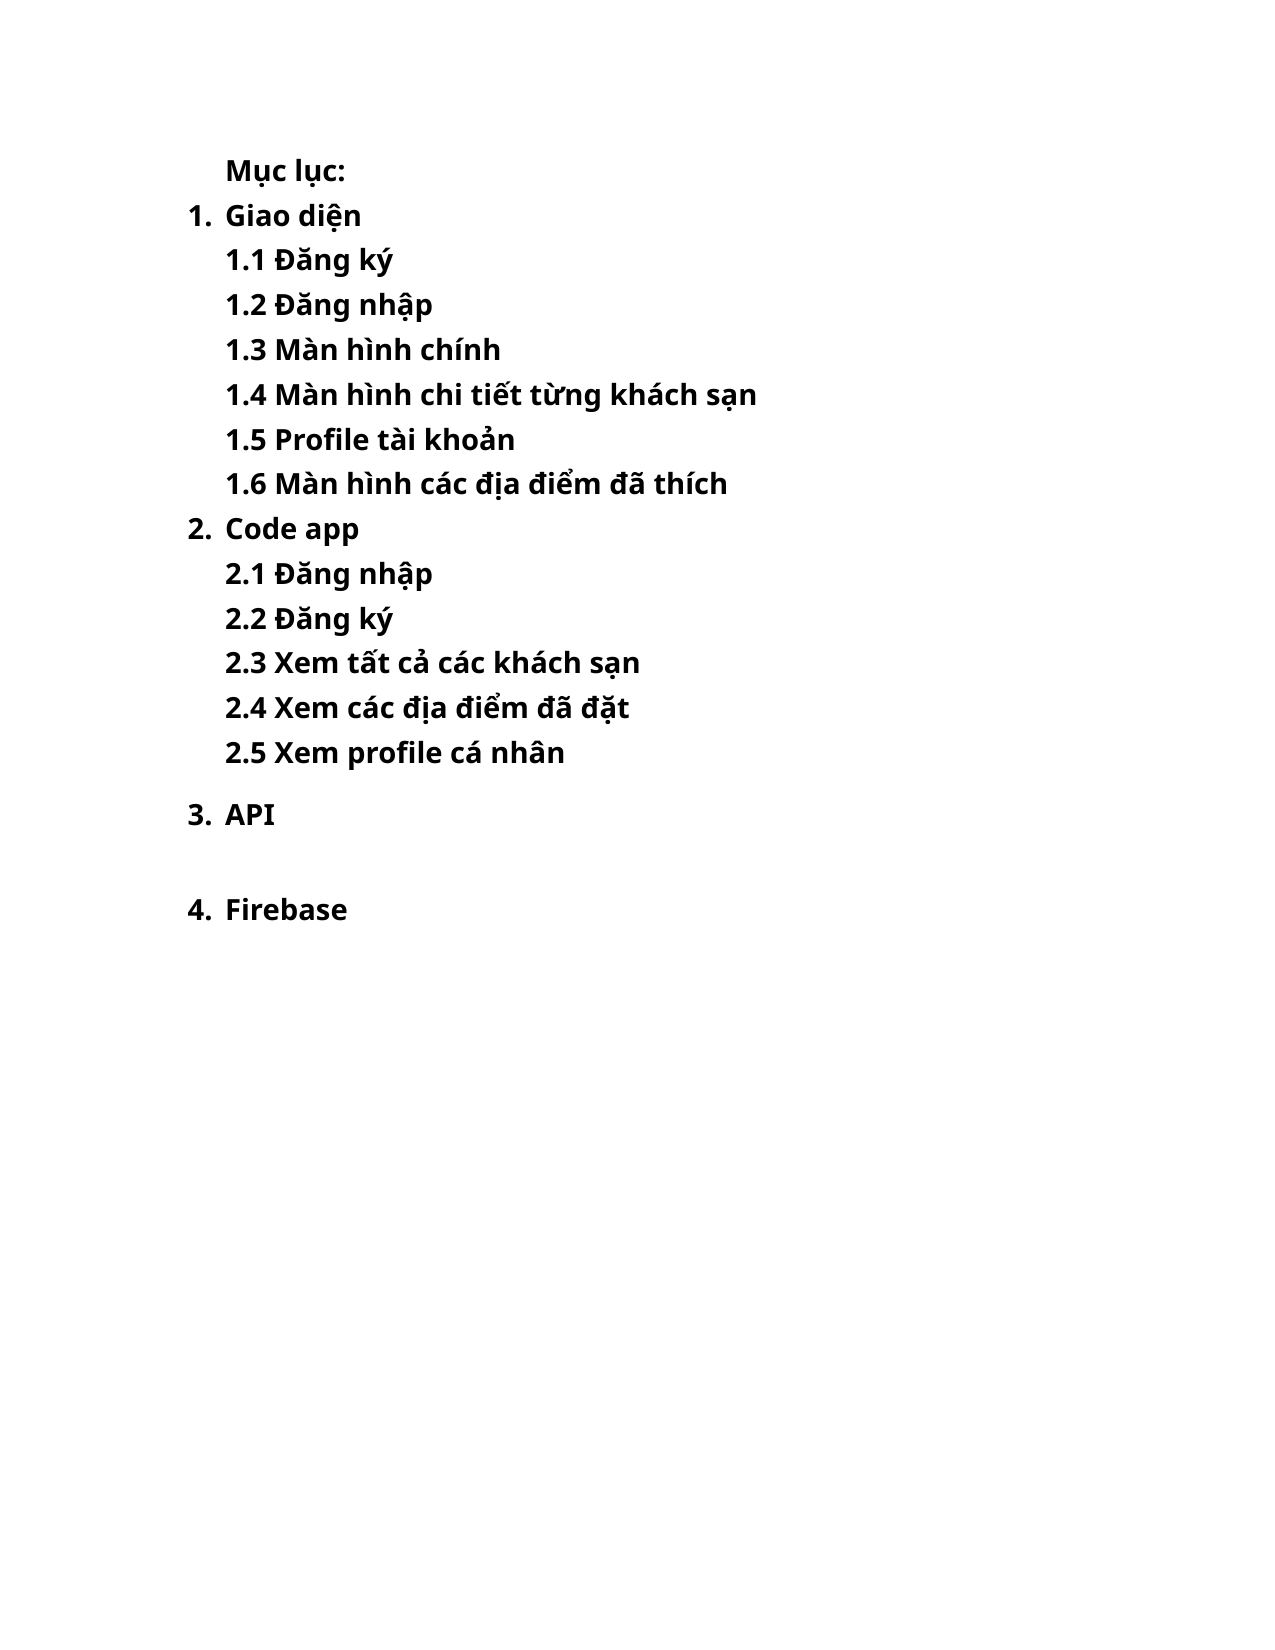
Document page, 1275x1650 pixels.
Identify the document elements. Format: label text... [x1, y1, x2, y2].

list Firebase [187, 856, 1125, 931]
list API [187, 777, 1125, 852]
list Mục lục: [225, 150, 1125, 190]
list Code app 2.1 Đăng nhập 2.2 Đăng ký 2.3 Xem tất cả các khách sạn 2.4 Xem các địa điểm đã đặt 2.5 Xem profile cá nhân [187, 508, 1125, 772]
list Giao diện 1.1 Đăng ký 1.2 Đăng nhập 1.3 Màn hình chính 1.4 Màn hình chi tiết từng khách sạn 1.5 Profile tài khoản 1.6 Màn hình các địa điểm đã thích [187, 195, 1125, 503]
